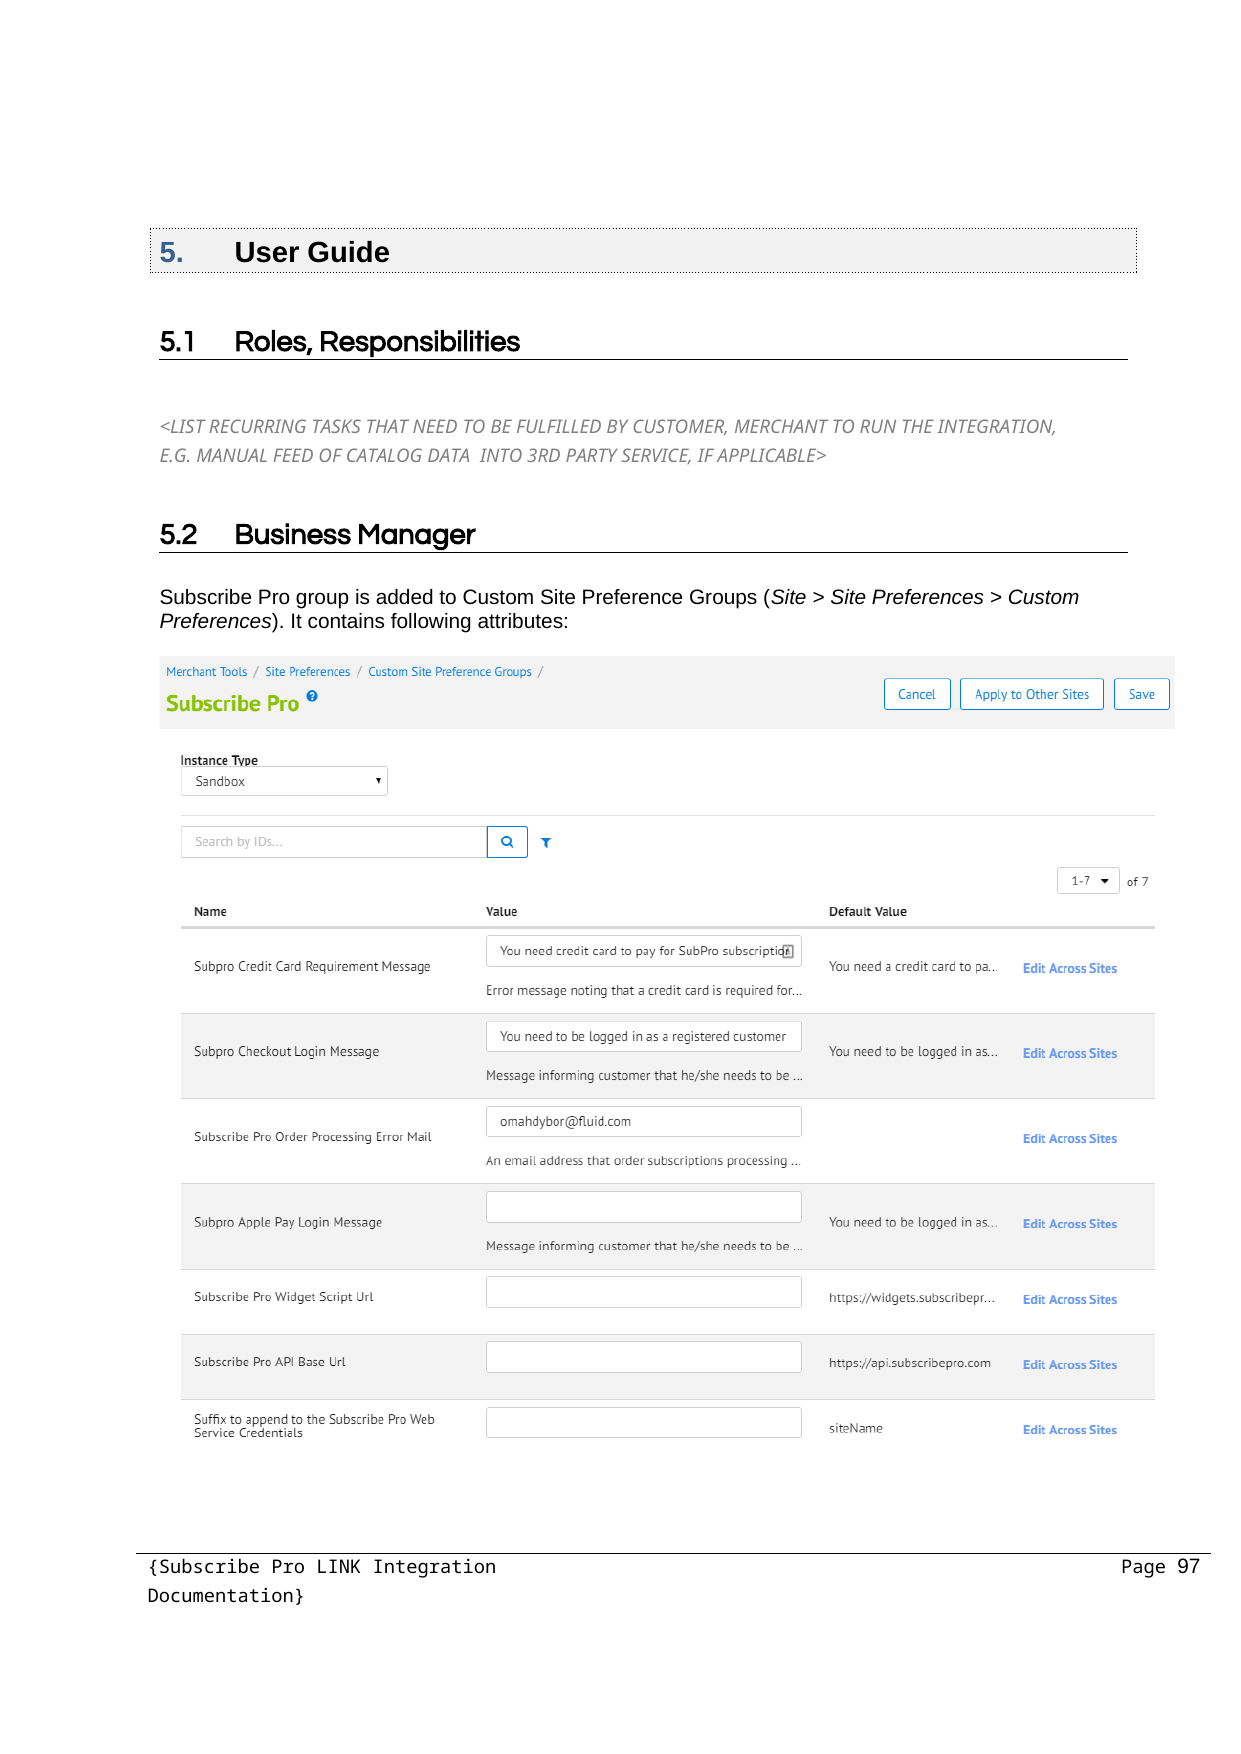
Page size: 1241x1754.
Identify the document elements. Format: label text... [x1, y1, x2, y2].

text <LIST RECURRING TASKS THAT NEED TO BE FULFILLED BY CUSTOMER, MERCHANT TO RUN THE INTEGRATION, E.G. MANUAL FEED OF CATALOG DATA INTO 3RD PARTY SERVICE, IF APPLICABLE> [159, 413, 1090, 468]
text Subscribe Pro group is added to Custom Site Preference Groups (Site > Site Preferences > Custom Preferences). It contains following attributes: [159, 585, 1128, 633]
picture [159, 656, 1175, 1455]
subtitle Business Manager [159, 520, 1128, 552]
subtitle User Guide [150, 227, 1137, 273]
subtitle Roles, Responsibilities [159, 327, 1128, 359]
